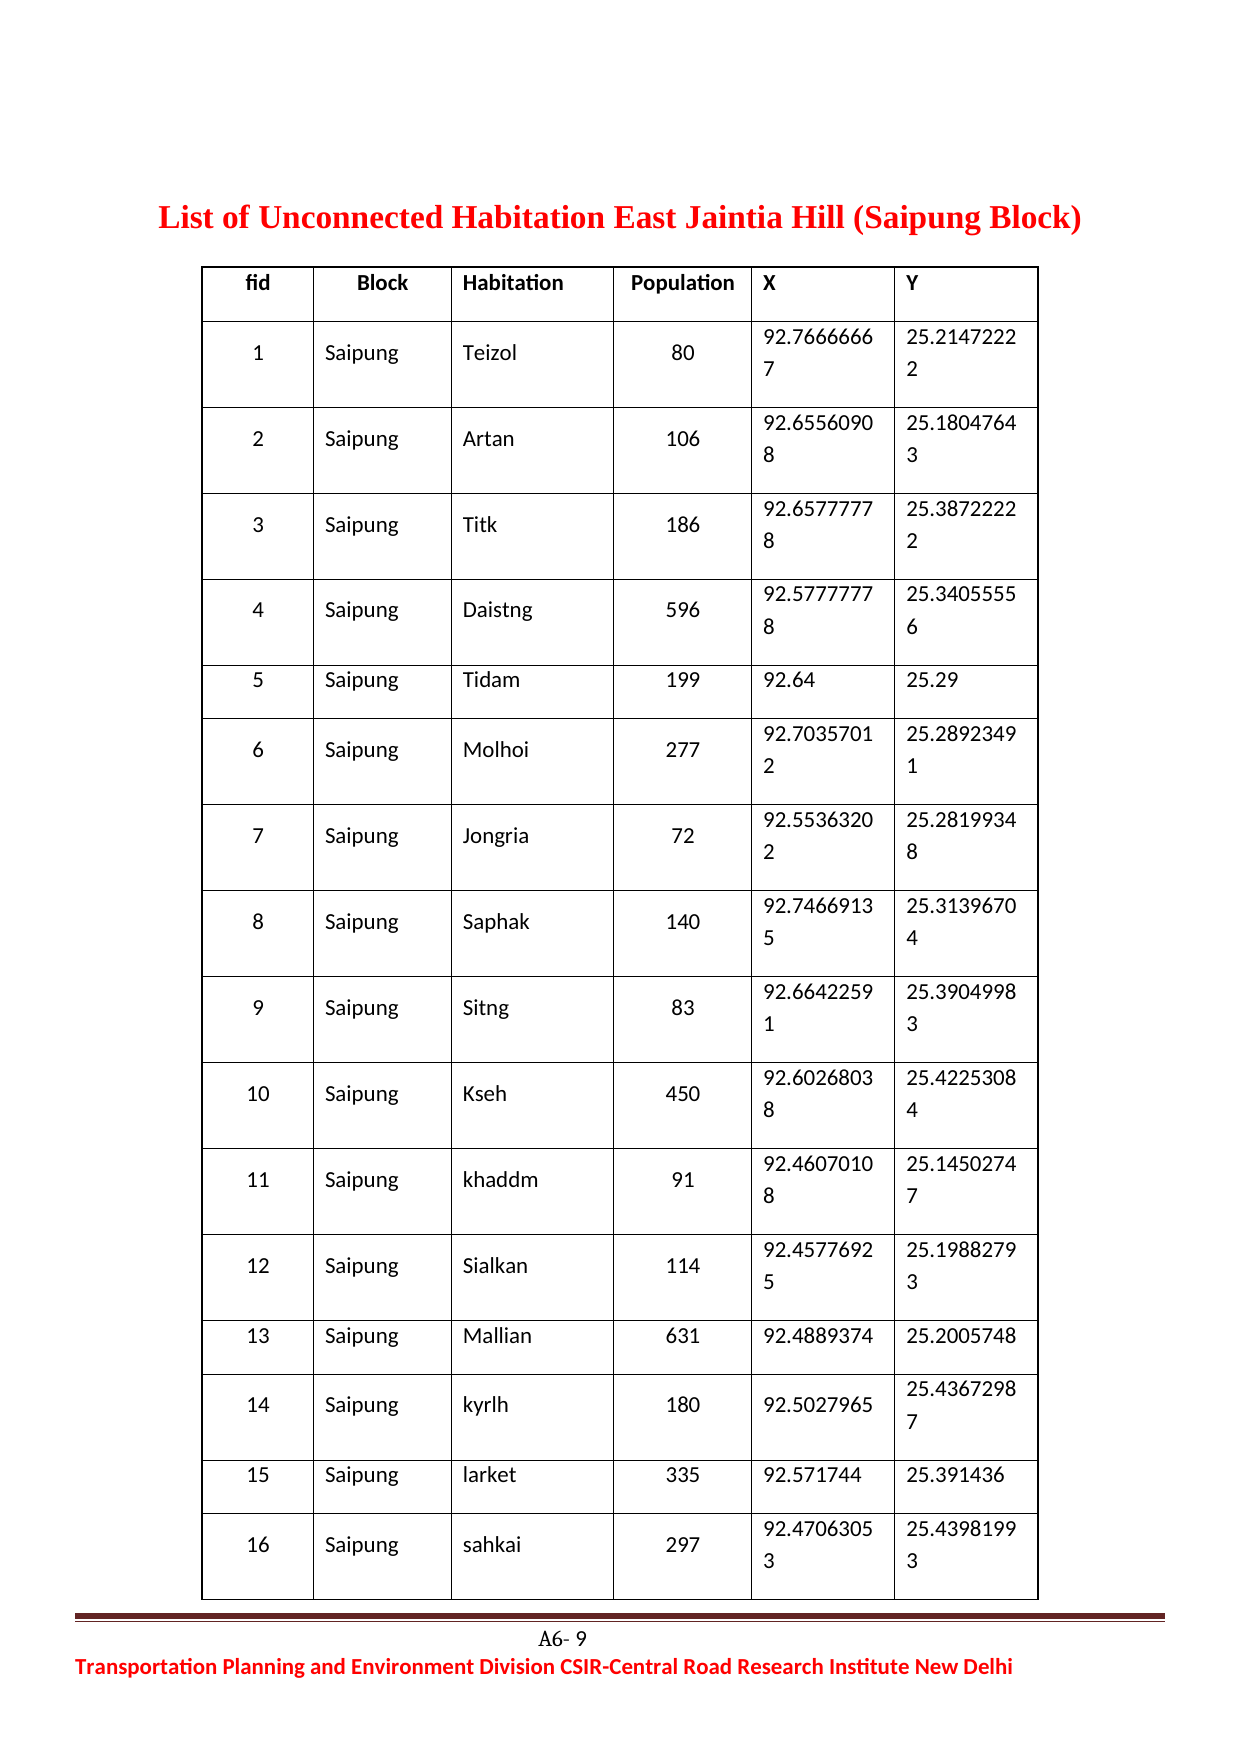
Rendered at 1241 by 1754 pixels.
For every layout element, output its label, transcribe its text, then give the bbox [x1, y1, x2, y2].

table_cell 25.19882793 [895, 1235, 1037, 1320]
table_cell Saipung [314, 408, 451, 493]
table_cell 7 [203, 805, 313, 890]
table_cell Saipung [314, 977, 451, 1062]
table_cell 92.571744 [752, 1461, 894, 1513]
table_cell 25.34055556 [895, 580, 1037, 664]
table_cell 11 [203, 1149, 313, 1234]
table_cell 83 [614, 977, 751, 1062]
table_cell 25.28923491 [895, 719, 1037, 804]
table_cell 186 [614, 494, 751, 578]
table_header Y [895, 268, 1037, 321]
table_cell 25.14502747 [895, 1149, 1037, 1234]
table_cell khaddm [452, 1149, 613, 1234]
table_cell 80 [614, 322, 751, 407]
table_cell larket [452, 1461, 613, 1513]
table_header Block [314, 268, 451, 321]
table_cell Saipung [314, 1235, 451, 1320]
table_cell 297 [614, 1514, 751, 1599]
table_cell Saipung [314, 1514, 451, 1599]
table_cell 4 [203, 580, 313, 664]
table_header fid [203, 268, 313, 321]
table_cell Daistng [452, 580, 613, 664]
table_cell 92.46070108 [752, 1149, 894, 1234]
table_cell 14 [203, 1375, 313, 1459]
table_cell Saipung [314, 580, 451, 664]
table_cell 25.2005748 [895, 1321, 1037, 1373]
table_cell 6 [203, 719, 313, 804]
table_cell 92.57777778 [752, 580, 894, 664]
table_cell Mallian [452, 1321, 613, 1373]
table_cell Jongria [452, 805, 613, 890]
table_cell 25.43672987 [895, 1375, 1037, 1459]
table_cell 92.64 [752, 666, 894, 718]
table_cell 91 [614, 1149, 751, 1234]
table_cell 450 [614, 1063, 751, 1148]
table_cell Saipung [314, 322, 451, 407]
table_cell 335 [614, 1461, 751, 1513]
table_cell 114 [614, 1235, 751, 1320]
table_cell 631 [614, 1321, 751, 1373]
table_cell 25.29 [895, 666, 1037, 718]
table_cell sahkai [452, 1514, 613, 1599]
table_cell 92.70357012 [752, 719, 894, 804]
table_cell 180 [614, 1375, 751, 1459]
table_cell 25.38722222 [895, 494, 1037, 578]
table_cell 277 [614, 719, 751, 804]
table_cell 25.391436 [895, 1461, 1037, 1513]
table_header Habitation [452, 268, 613, 321]
table_cell 25.18047643 [895, 408, 1037, 493]
table_cell Tidam [452, 666, 613, 718]
table_cell kyrlh [452, 1375, 613, 1459]
table_cell 2 [203, 408, 313, 493]
table_header X [752, 268, 894, 321]
table_cell 5 [203, 666, 313, 718]
table_cell Saipung [314, 1375, 451, 1459]
table_cell 199 [614, 666, 751, 718]
table_cell 92.45776925 [752, 1235, 894, 1320]
table_cell 25.43981993 [895, 1514, 1037, 1599]
table_cell 16 [203, 1514, 313, 1599]
table_cell Saipung [314, 891, 451, 976]
table_cell Artan [452, 408, 613, 493]
table_cell 1 [203, 322, 313, 407]
table_cell Saipung [314, 1461, 451, 1513]
table_cell Saipung [314, 719, 451, 804]
table_cell 25.28199348 [895, 805, 1037, 890]
table_cell Sitng [452, 977, 613, 1062]
table_cell 13 [203, 1321, 313, 1373]
table_cell 9 [203, 977, 313, 1062]
table_header Population [614, 268, 751, 321]
table_cell Saipung [314, 805, 451, 890]
table_cell Titk [452, 494, 613, 578]
table_cell 72 [614, 805, 751, 890]
table_cell 92.66422591 [752, 977, 894, 1062]
table_cell 92.60268038 [752, 1063, 894, 1148]
table_cell 92.55363202 [752, 805, 894, 890]
table_cell Sialkan [452, 1235, 613, 1320]
table_cell 92.5027965 [752, 1375, 894, 1459]
table_cell 92.47063053 [752, 1514, 894, 1599]
table_cell 8 [203, 891, 313, 976]
text List of Unconnected Habitation East Jaintia Hill (Saipung Block) [75, 197, 1165, 235]
table_cell 15 [203, 1461, 313, 1513]
table_cell Kseh [452, 1063, 613, 1148]
table_cell Molhoi [452, 719, 613, 804]
table_cell Saipung [314, 494, 451, 578]
table_cell Teizol [452, 322, 613, 407]
table_cell Saphak [452, 891, 613, 976]
table_cell Saipung [314, 1149, 451, 1234]
table_cell 106 [614, 408, 751, 493]
table_cell 25.39049983 [895, 977, 1037, 1062]
table_cell 25.42253084 [895, 1063, 1037, 1148]
table_cell 140 [614, 891, 751, 976]
table_cell 25.31396704 [895, 891, 1037, 976]
table_cell 596 [614, 580, 751, 664]
table_cell Saipung [314, 666, 451, 718]
table_cell 3 [203, 494, 313, 578]
table_cell 92.65777778 [752, 494, 894, 578]
table_cell 92.65560908 [752, 408, 894, 493]
table_cell 92.74669135 [752, 891, 894, 976]
table_cell Saipung [314, 1063, 451, 1148]
table_cell 10 [203, 1063, 313, 1148]
table_cell 92.4889374 [752, 1321, 894, 1373]
table_cell Saipung [314, 1321, 451, 1373]
table_cell 12 [203, 1235, 313, 1320]
table_cell 92.76666667 [752, 322, 894, 407]
table_cell 25.21472222 [895, 322, 1037, 407]
